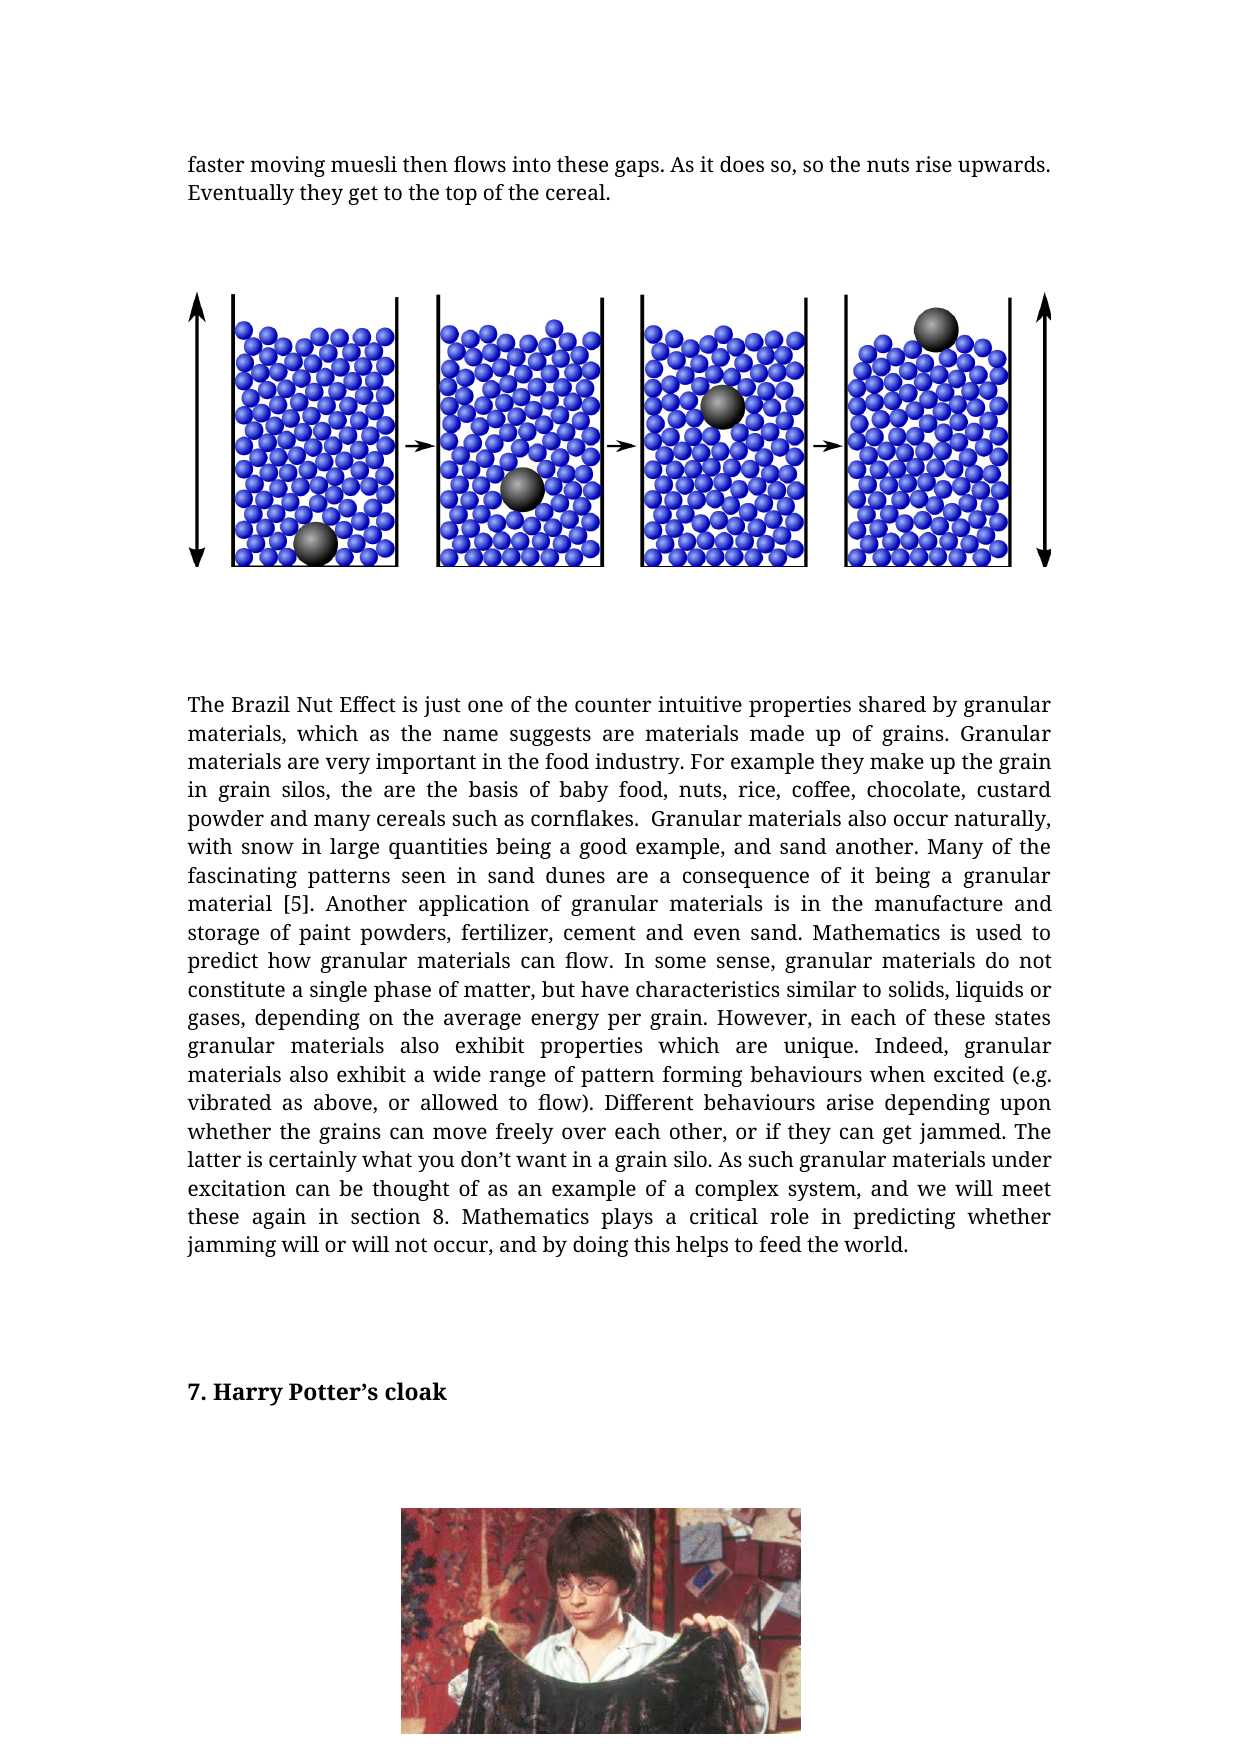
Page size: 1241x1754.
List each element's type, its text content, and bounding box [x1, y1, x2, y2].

picture [188, 292, 1050, 567]
text 7. Harry Potter’s cloak [187, 1376, 1053, 1407]
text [187, 150, 1053, 207]
text The Brazil Nut Effect is just one of the counter intuitive properties shared by granular materials, which as the name suggests are materials made up of grains. Granular materials are very important in the food industry. For example they make up the grain in grain silos, the are the basis of baby food, nuts, rice, coffee, chocolate, custard powder and many cereals such as cornflakes. Granular materials also occur naturally, with snow in large quantities being a good example, and sand another. Many of the fascinating patterns seen in sand dunes are a consequence of it being a granular material [5]. Another application of granular materials is in the manufacture and storage of paint powders, fertilizer, cement and even sand. Mathematics is used to predict how granular materials can flow. In some sense, granular materials do not constitute a single phase of matter, but have characteristics similar to solids, liquids or gases, depending on the average energy per grain. However, in each of these states granular materials also exhibit properties which are unique. Indeed, granular materials also exhibit a wide range of pattern forming behaviours when excited (e.g. vibrated as above, or allowed to flow). Different behaviours arise depending upon whether the grains can move freely over each other, or if they can get jammed. The latter is certainly what you don’t want in a grain silo. As such granular materials under excitation can be thought of as an example of a complex system, and we will meet these again in section 8. Mathematics plays a critical role in predicting whether jamming will or will not occur, and by doing this helps to feed the world. [187, 690, 1053, 1259]
picture [401, 1508, 801, 1734]
